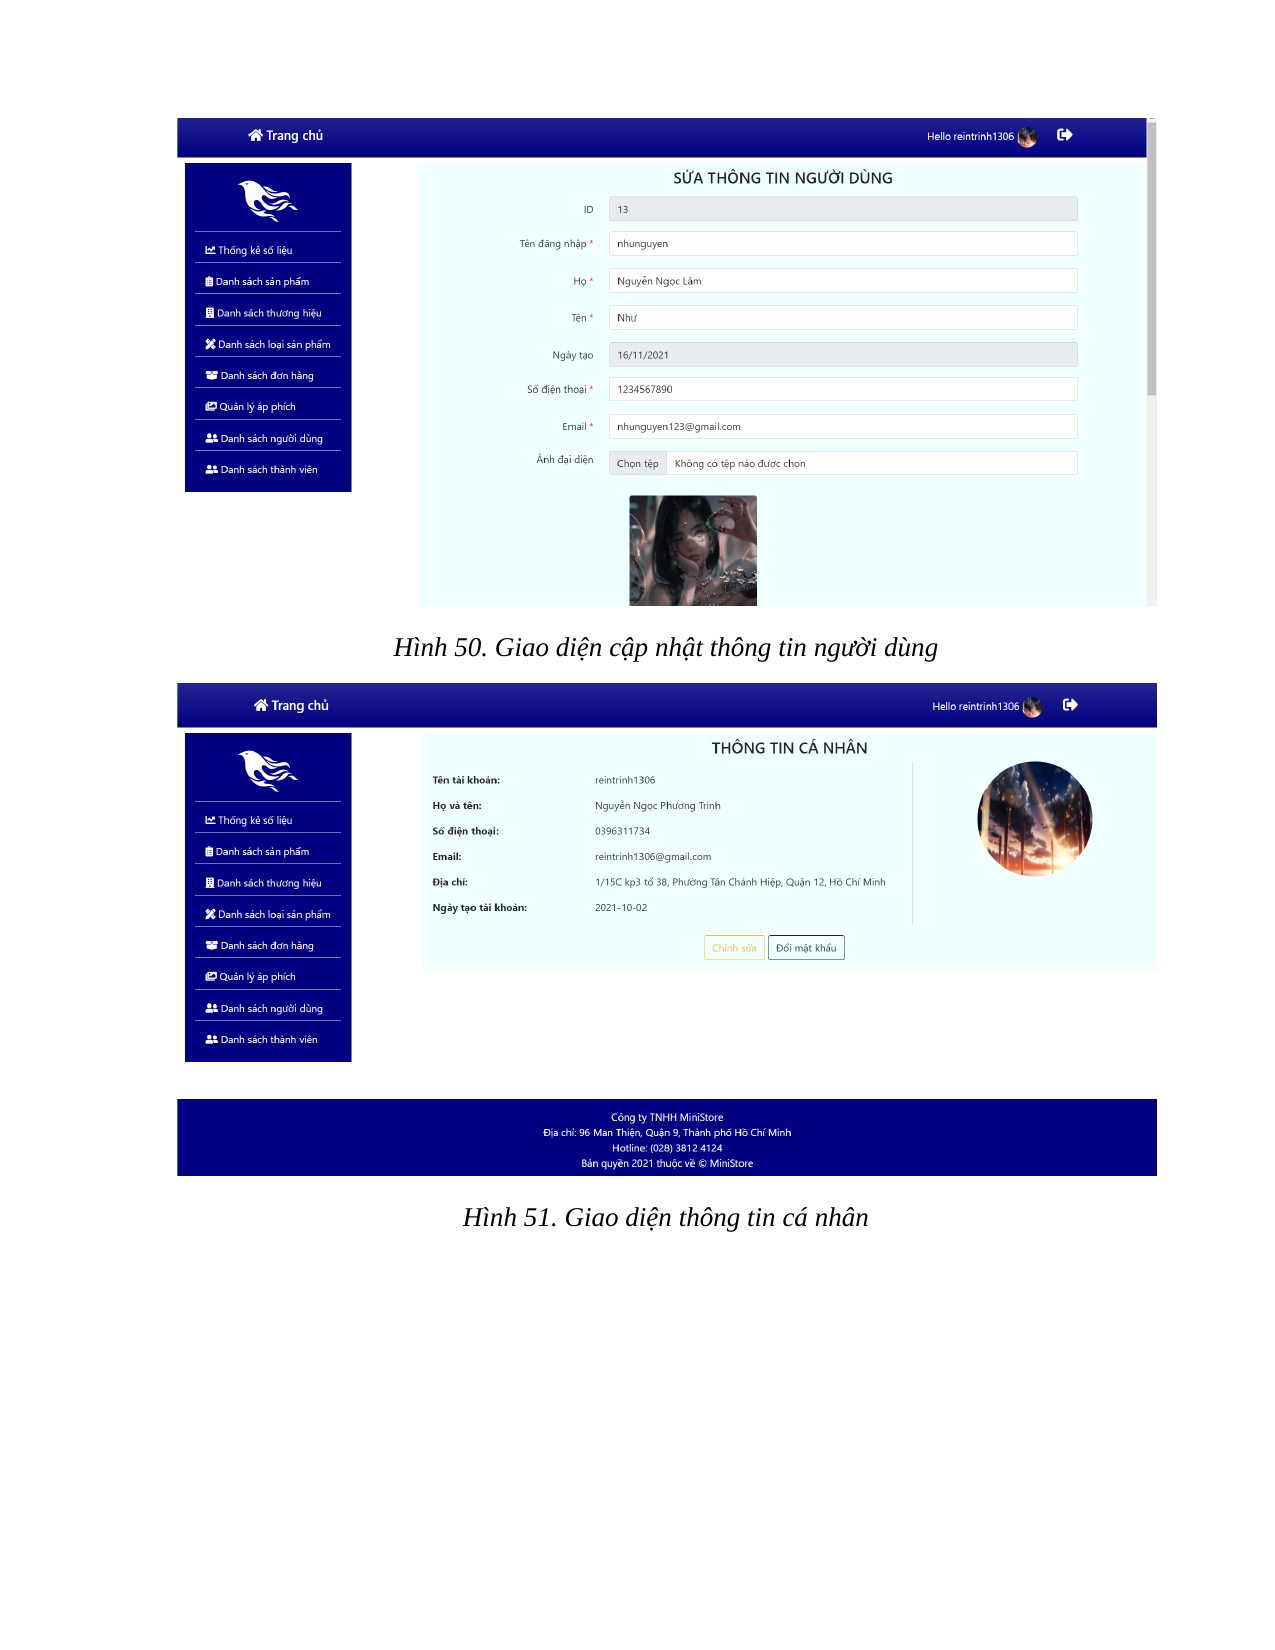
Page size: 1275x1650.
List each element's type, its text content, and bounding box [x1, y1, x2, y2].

picture [177, 683, 1157, 1176]
text Hình 51. Giao diện thông tin cá nhân [177, 1201, 1157, 1232]
picture [177, 118, 1157, 606]
text Hình 50. Giao diện cập nhật thông tin người dùng [177, 631, 1157, 662]
